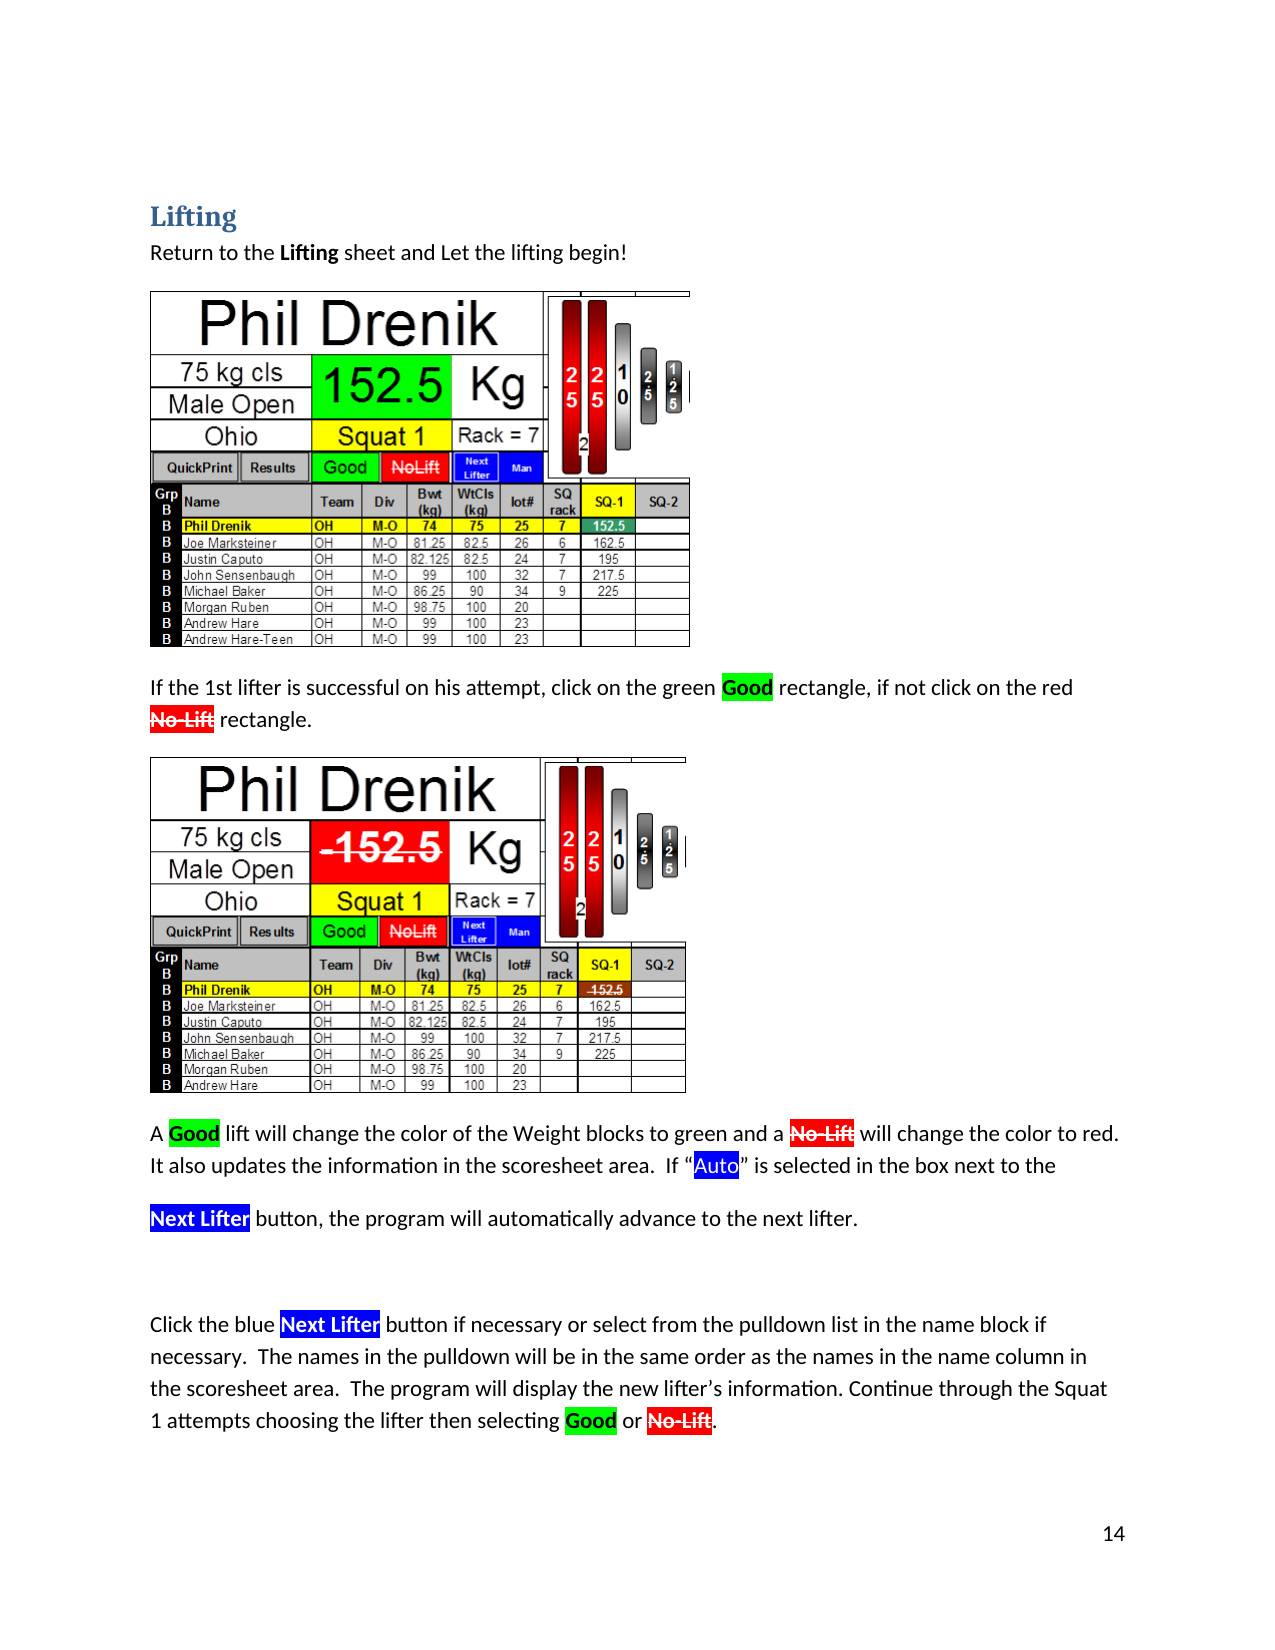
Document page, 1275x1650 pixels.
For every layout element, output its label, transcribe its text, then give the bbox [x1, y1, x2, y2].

text Click the blue Next Lifter button if necessary or select from the pulldown list in the name block if necessary. The names in the pulldown will be in the same order as the names in the name column in the scoresheet area. The program will display the new lifter’s information. Continue through the Squat 1 attempts choosing the lifter then selecting Good or No-Lift. [150, 1310, 1125, 1435]
text A Good lift will change the color of the Weight blocks to green and a No-Lift will change the color to red. It also updates the information in the scoresheet area. If “Auto” is selected in the box next to the [150, 1119, 1125, 1179]
text If the 1st lifter is successful on his attempt, click on the green Good rectangle, if not click on the red No-Lift rectangle. [150, 673, 1125, 733]
picture [150, 291, 690, 648]
text Next Lifter button, the program will automatically advance to the next lifter. [250, 1204, 1125, 1232]
text Return to the Lifting sheet and Let the lifting begin! [150, 238, 1125, 267]
subtitle Lifting [150, 200, 1125, 233]
picture [150, 757, 687, 1094]
